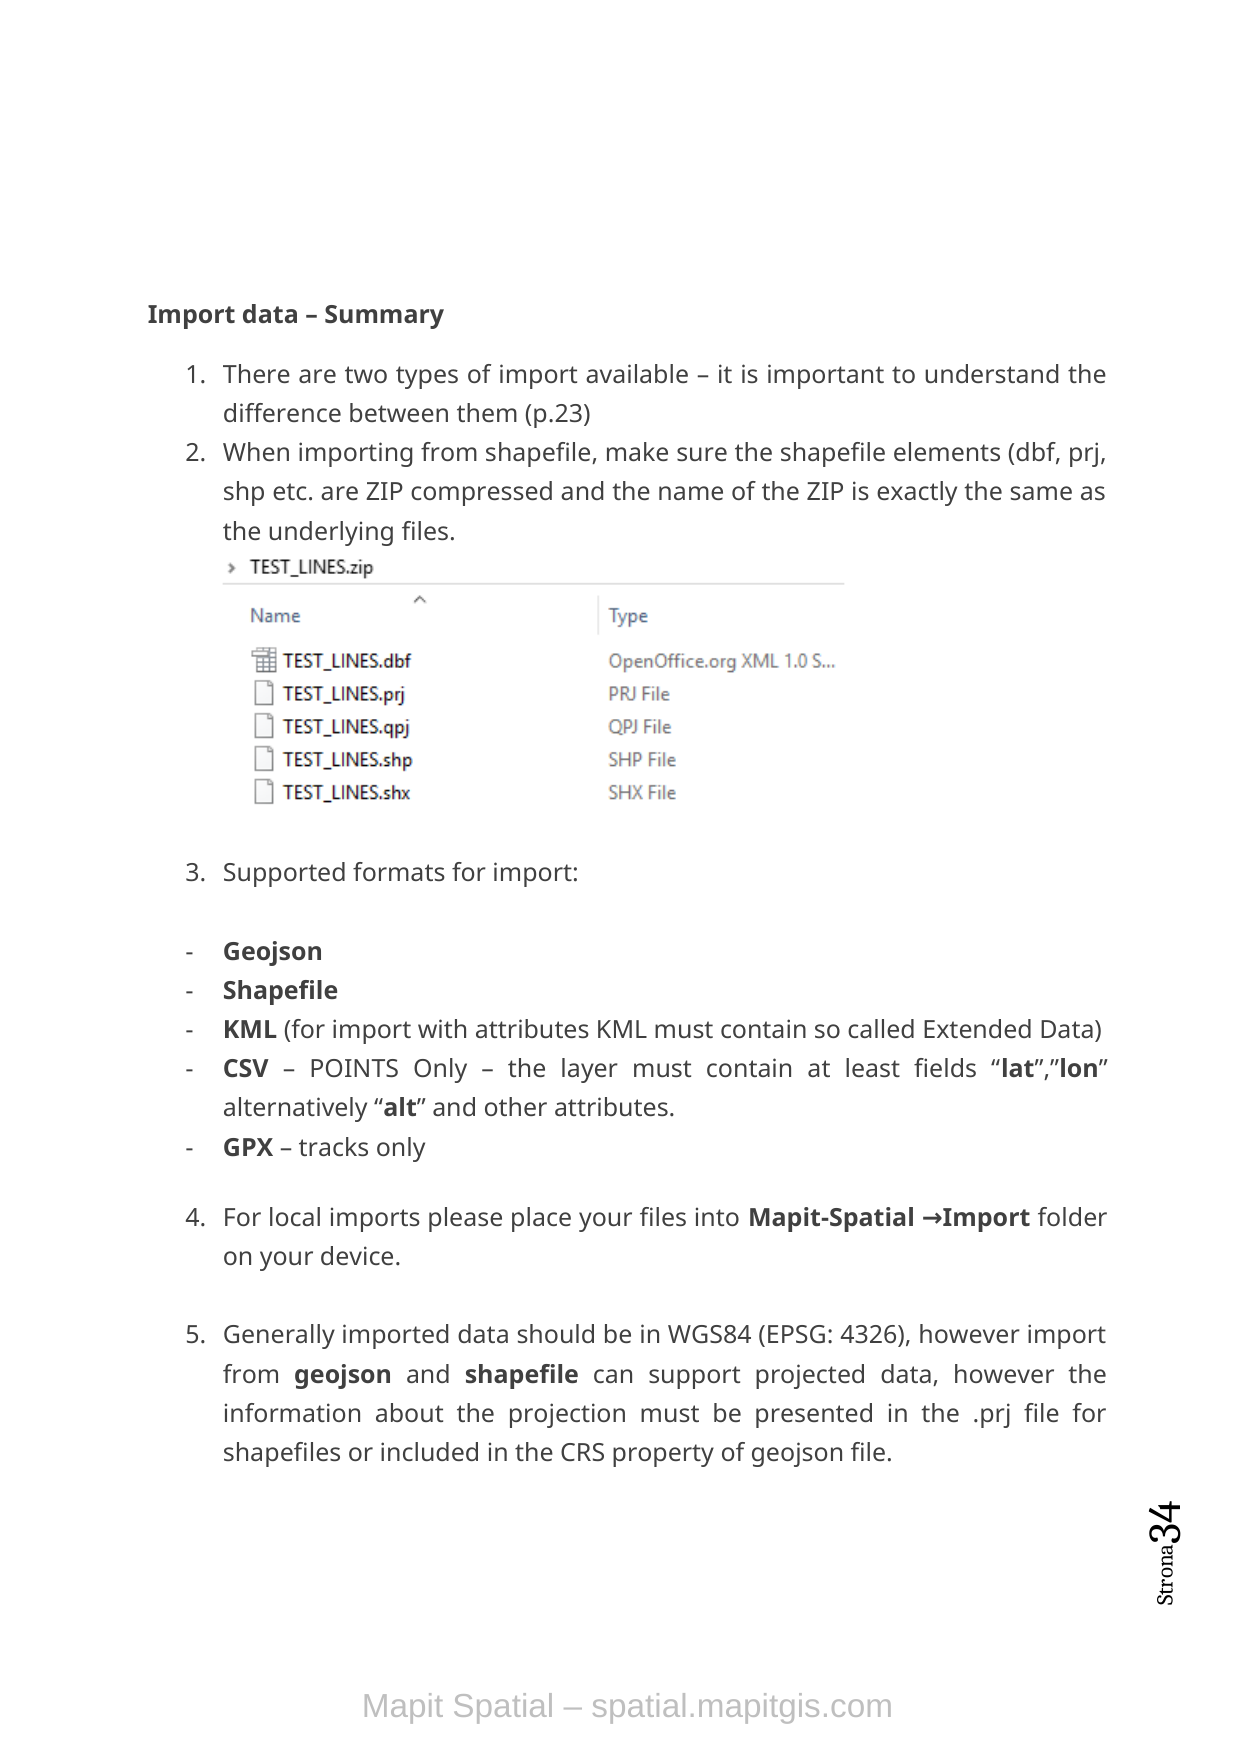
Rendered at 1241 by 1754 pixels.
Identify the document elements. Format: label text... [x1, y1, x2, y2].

list Generally imported data should be in WGS84 (EPSG: 4326), however import from geojson and shapefile can support projected data, however the information about the projection must be presented in the .prj file for shapefiles or included in the CRS property of geojson file. [185, 1317, 1107, 1469]
list Geojson [185, 933, 1107, 967]
list When importing from shapefile, make sure the shapefile elements (dbf, prj, shp etc. are ZIP compressed and the name of the ZIP is exactly the same as the underlying files. [185, 435, 1107, 547]
list CSV – POINTS Only – the layer must contain at least fields “lat”,”lon” alternatively “alt” and other attributes. [185, 1051, 1107, 1124]
list KML (for import with attributes KML must contain so called Extended Data) [185, 1012, 1107, 1046]
list There are two types of import available – it is important to understand the difference between them (p.23) [185, 357, 1107, 430]
text Import data – Summary [148, 297, 1107, 331]
list GPX – tracks only [185, 1129, 1107, 1196]
list Shapefile [185, 973, 1107, 1007]
picture [222, 552, 845, 812]
list For local imports please place your files into Mapit-Spatial →Import folder on your device. [185, 1200, 1107, 1273]
list Supported formats for import: [185, 855, 1107, 889]
